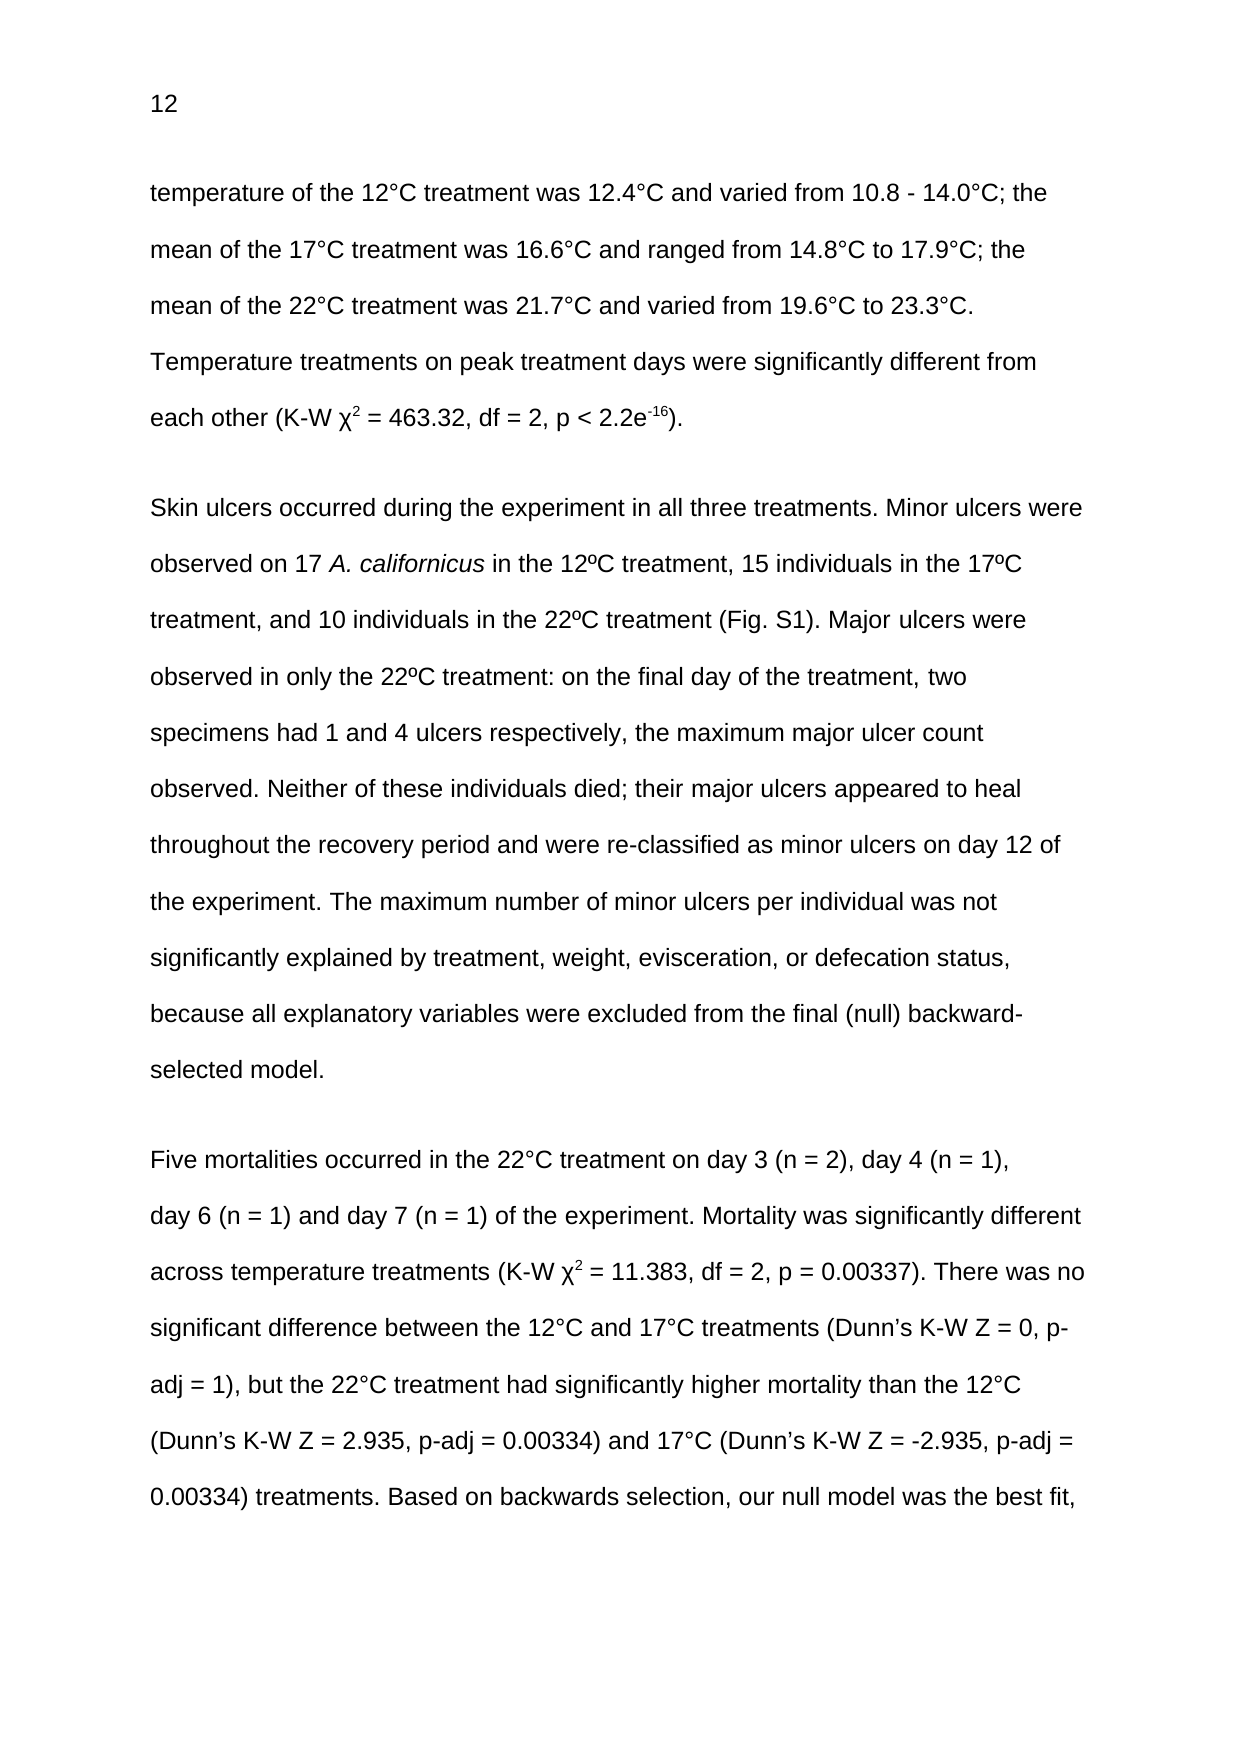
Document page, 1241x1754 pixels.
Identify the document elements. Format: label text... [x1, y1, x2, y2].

text Skin ulcers occurred during the experiment in all three treatments. Minor ulcers were observed on 17 A. californicus in the 12ºC treatment, 15 individuals in the 17ºC treatment, and 10 individuals in the 22ºC treatment (Fig. S1). Major ulcers were observed in only the 22ºC treatment: on the final day of the treatment, two specimens had 1 and 4 ulcers respectively, the maximum major ulcer count observed. Neither of these individuals died; their major ulcers appeared to heal throughout the recovery period and were re-classified as minor ulcers on day 12 of the experiment. The maximum number of minor ulcers per individual was not significantly explained by treatment, weight, evisceration, or defecation status, because all explanatory variables were excluded from the final (null) backward-selected model. [150, 488, 1090, 1088]
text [150, 1140, 1090, 1515]
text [150, 174, 1090, 436]
